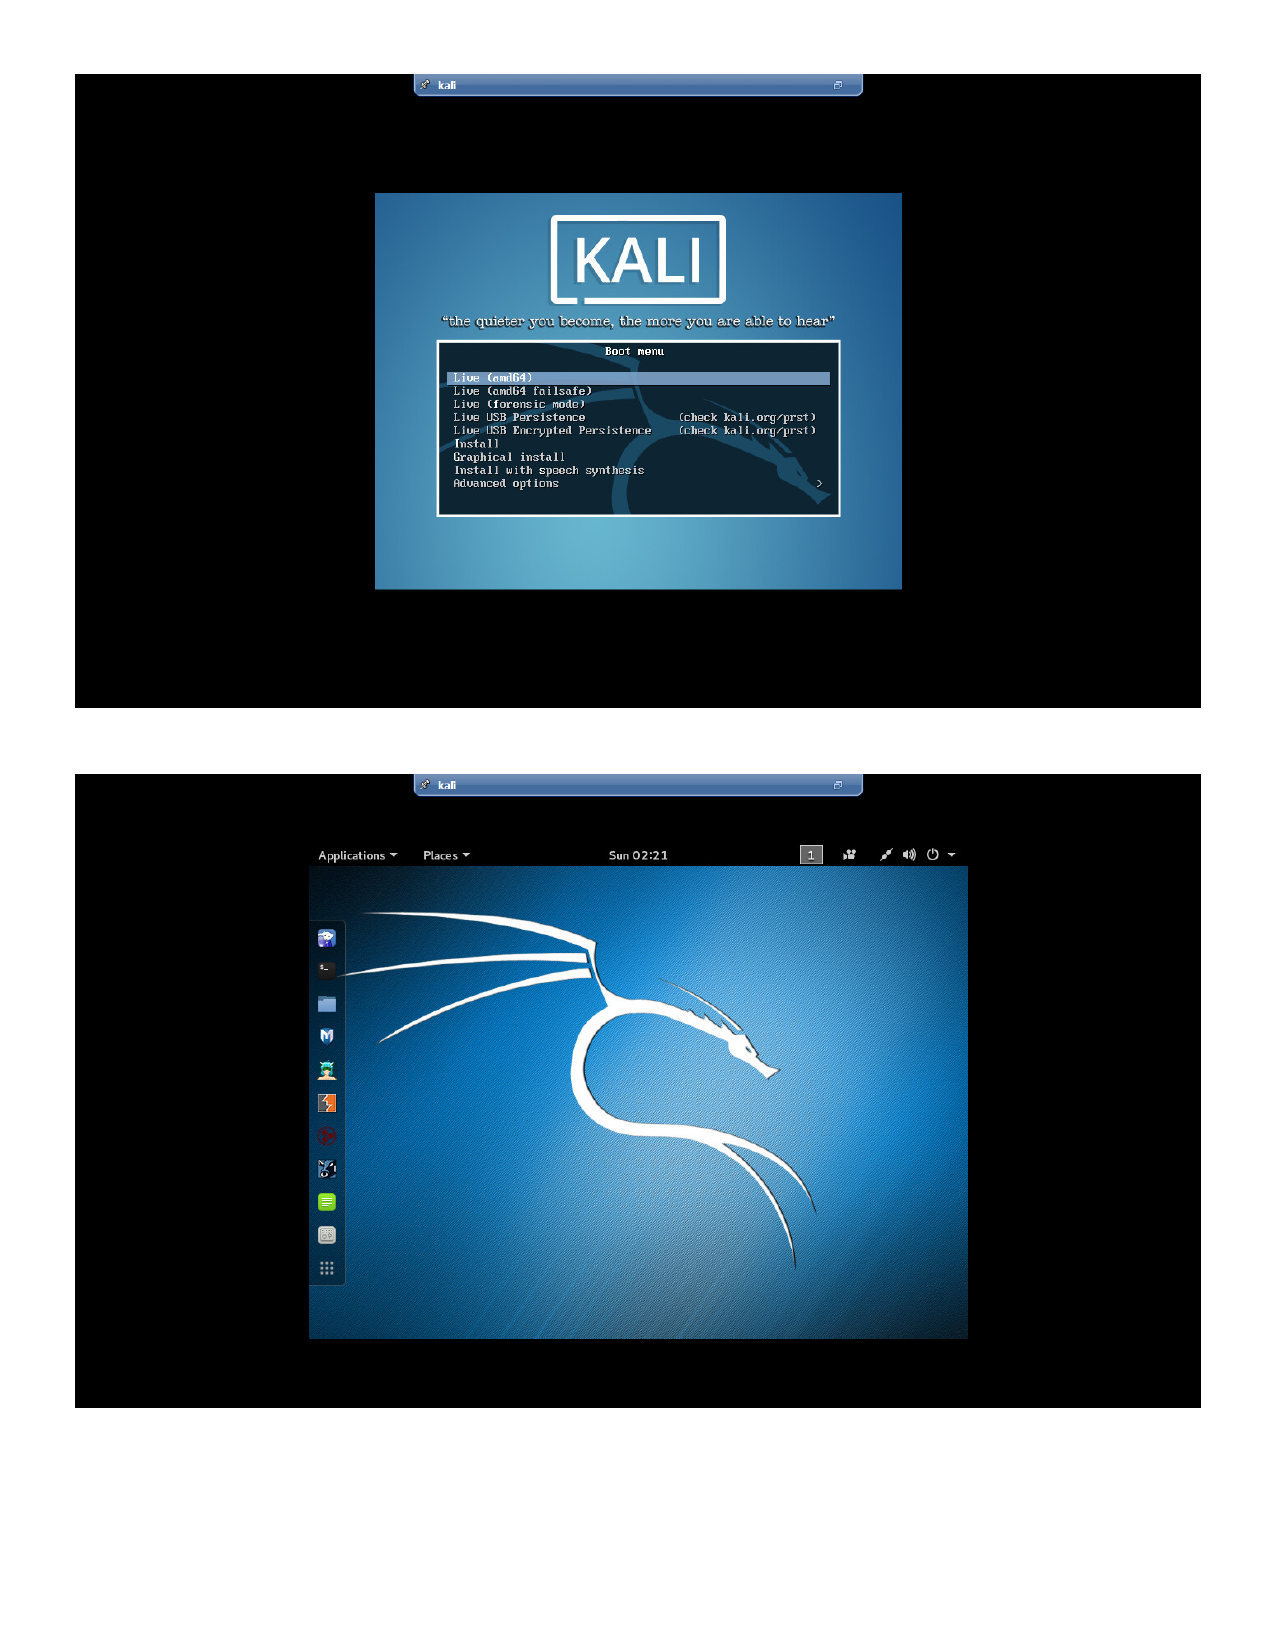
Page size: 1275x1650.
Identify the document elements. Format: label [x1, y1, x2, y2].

picture [75, 74, 1201, 708]
picture [75, 774, 1201, 1408]
